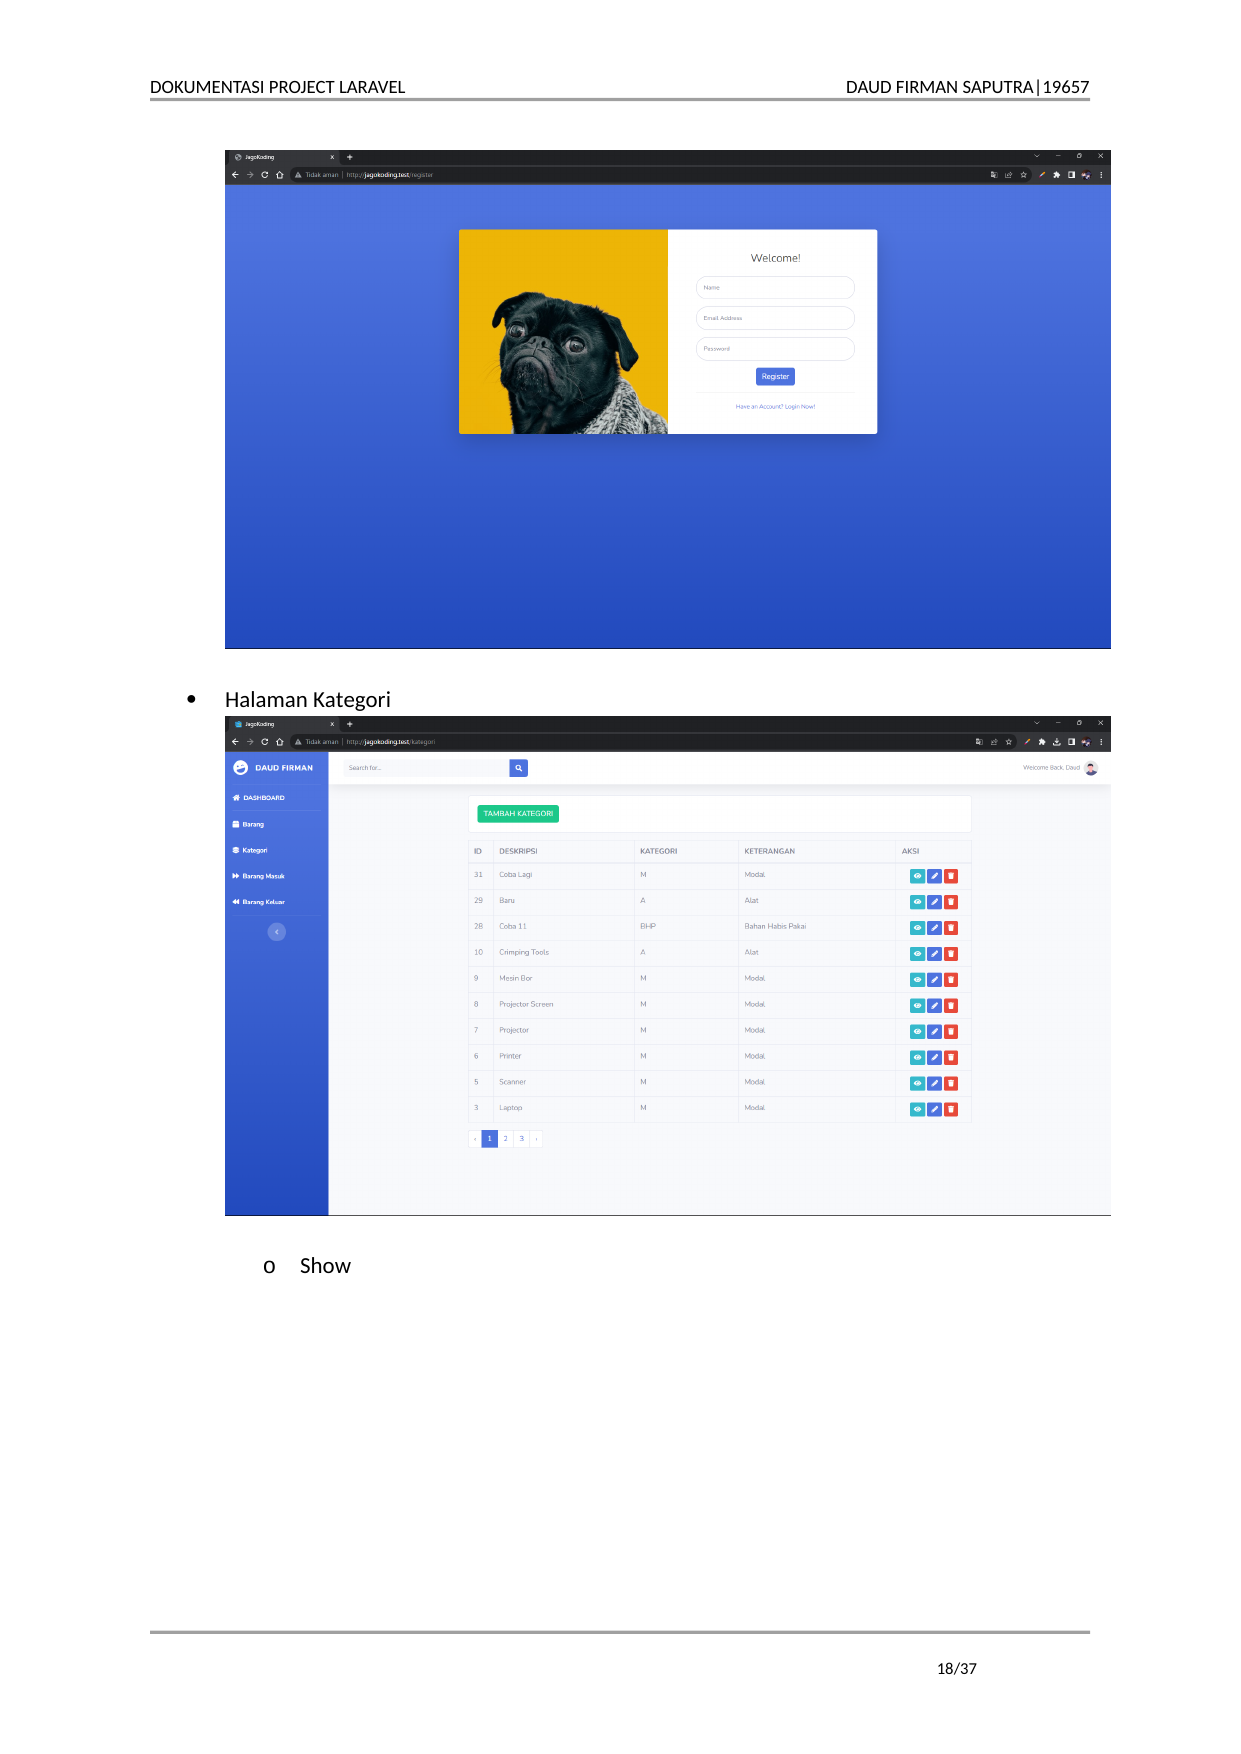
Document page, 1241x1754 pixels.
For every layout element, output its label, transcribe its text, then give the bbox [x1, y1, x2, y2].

picture [225, 150, 1111, 649]
list Show [262, 1252, 1090, 1281]
list Halaman Kategori [187, 685, 1090, 713]
picture [225, 716, 1111, 1216]
